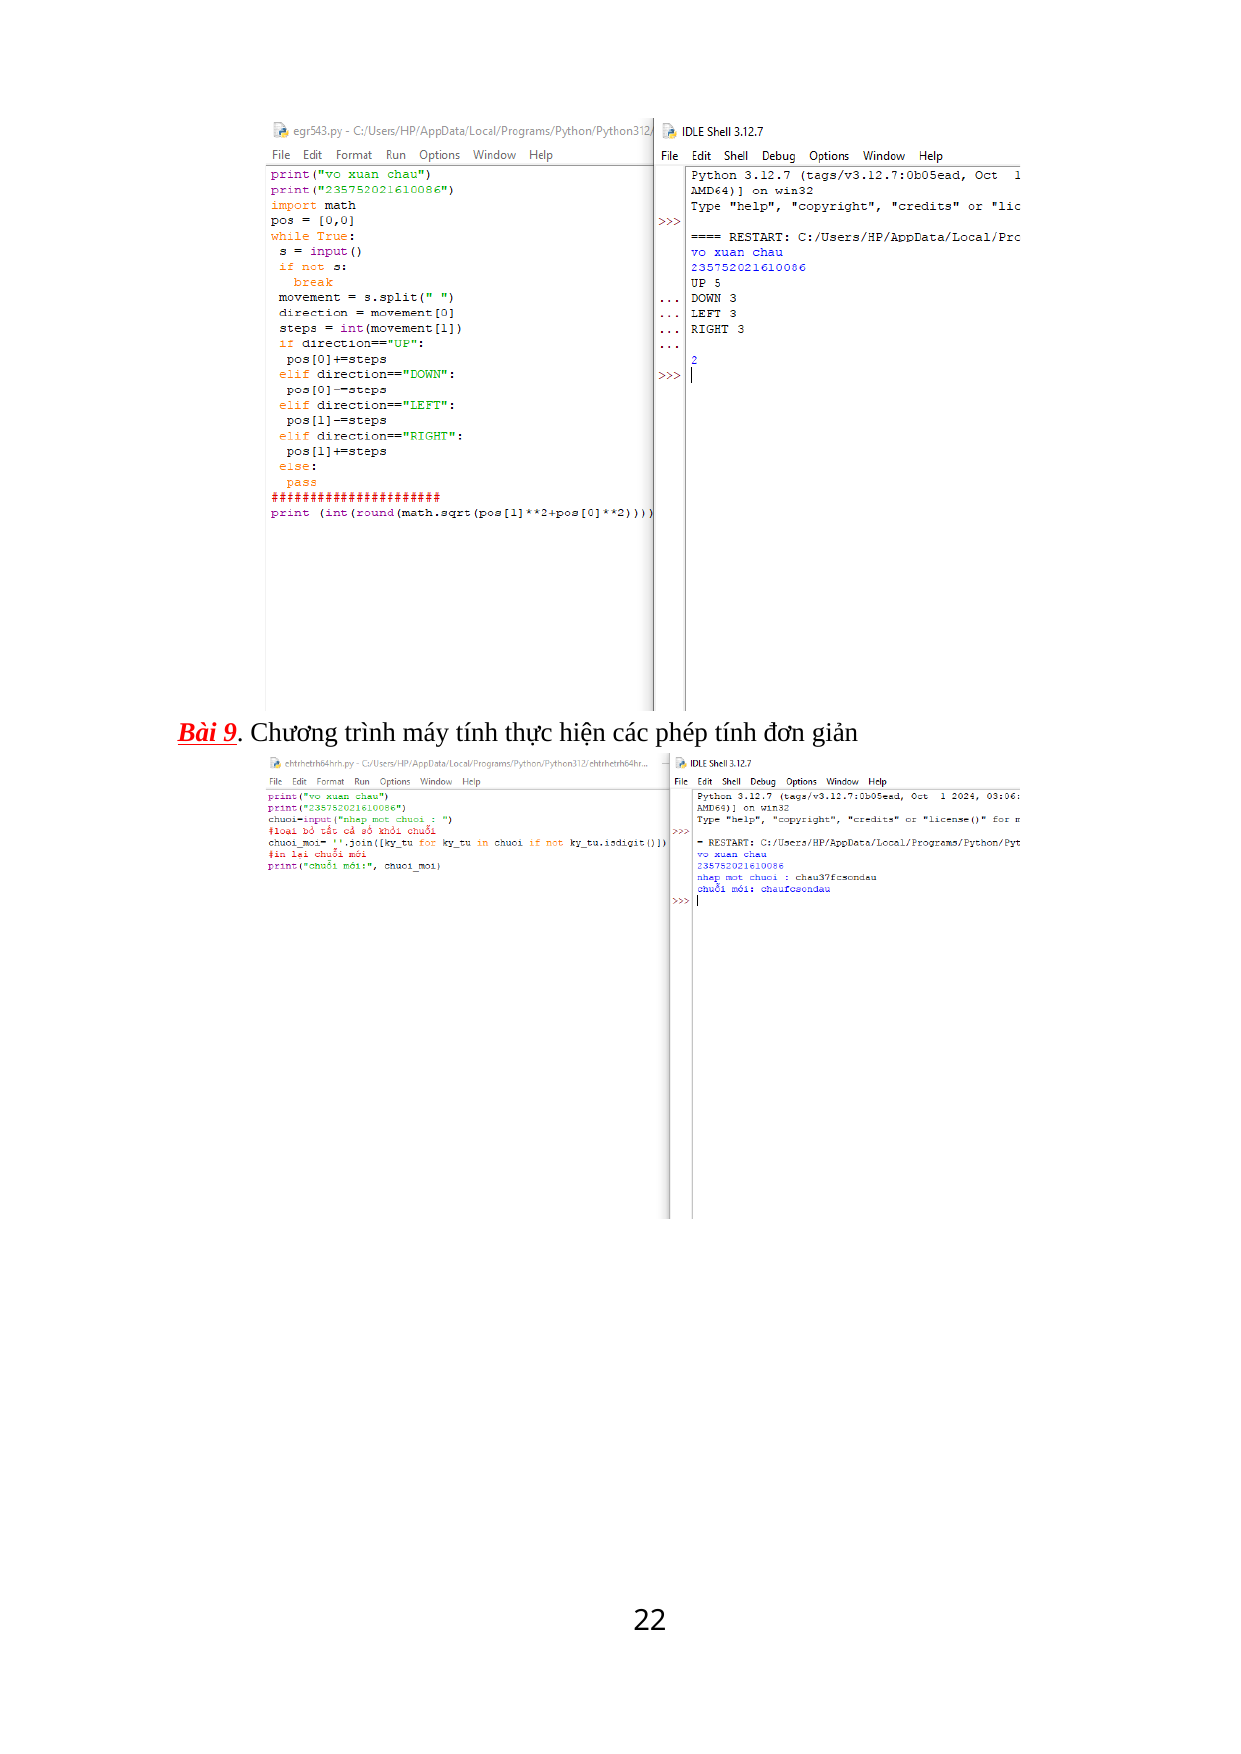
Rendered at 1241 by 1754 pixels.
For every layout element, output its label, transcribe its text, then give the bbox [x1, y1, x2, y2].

picture [265, 118, 1021, 711]
picture [265, 753, 1020, 1219]
text Bài 9. Chương trình máy tính thực hiện các phép tính đơn giản [177, 717, 1122, 748]
